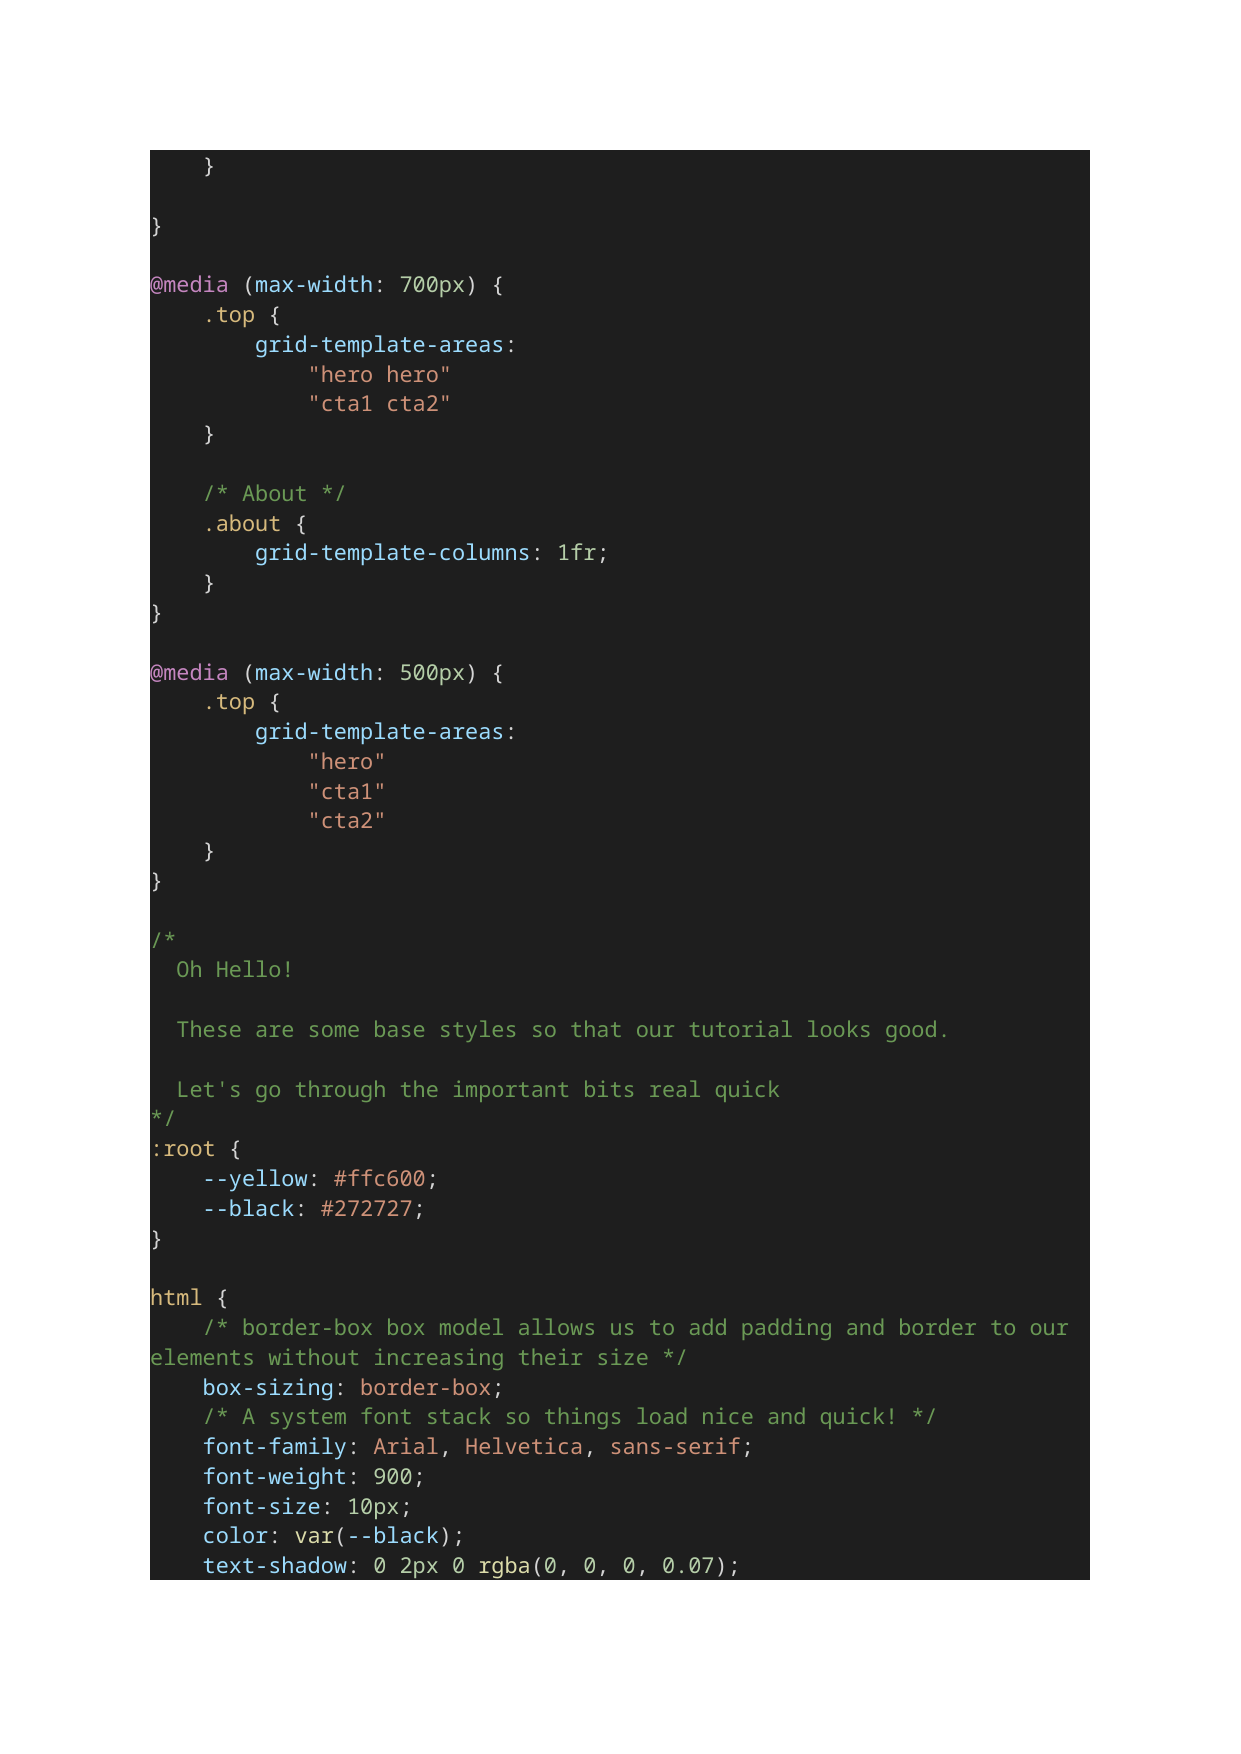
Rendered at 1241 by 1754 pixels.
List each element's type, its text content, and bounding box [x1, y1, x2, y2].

text These are some base styles so that our tutorial looks good. [150, 1014, 1090, 1044]
text /* About */ [150, 478, 1090, 507]
text } [150, 418, 1090, 448]
text "cta1 cta2" [150, 388, 1090, 418]
text } [150, 835, 1090, 865]
text @media (max-width: 500px) { [150, 656, 1090, 686]
text font-weight: 900; [150, 1461, 1090, 1491]
text } [150, 1222, 1090, 1252]
text .top { [150, 299, 1090, 329]
text } [150, 150, 1090, 180]
text } [150, 865, 1090, 895]
text --yellow: #ffc600; [150, 1163, 1090, 1193]
text @media (max-width: 700px) { [150, 269, 1090, 299]
text --black: #272727; [150, 1193, 1090, 1222]
text "cta1" [150, 776, 1090, 805]
text grid-template-areas: [150, 329, 1090, 358]
text font-size: 10px; [150, 1491, 1090, 1520]
text Oh Hello! [150, 954, 1090, 984]
text grid-template-areas: [150, 716, 1090, 746]
text /* A system font stack so things load nice and quick! */ [150, 1401, 1090, 1431]
text box-sizing: border-box; [150, 1371, 1090, 1401]
text .about { [150, 507, 1090, 537]
text /* border-box box model allows us to add padding and border to our elements without increasing their size */ [150, 1312, 1090, 1371]
text "cta2" [150, 805, 1090, 835]
text "hero" [150, 746, 1090, 776]
text grid-template-columns: 1fr; [150, 537, 1090, 567]
text */ [150, 1103, 1090, 1133]
text } [150, 567, 1090, 597]
text } [150, 209, 1090, 239]
text font-family: Arial, Helvetica, sans-serif; [150, 1431, 1090, 1461]
text Let's go through the important bits real quick [150, 1073, 1090, 1103]
text html { [150, 1282, 1090, 1312]
text /* [150, 924, 1090, 954]
text .top { [150, 686, 1090, 716]
text :root { [150, 1133, 1090, 1163]
text } [150, 597, 1090, 627]
text color: var(--black); [150, 1520, 1090, 1550]
text text-shadow: 0 2px 0 rgba(0, 0, 0, 0.07); [150, 1550, 1090, 1580]
text "hero hero" [150, 358, 1090, 388]
